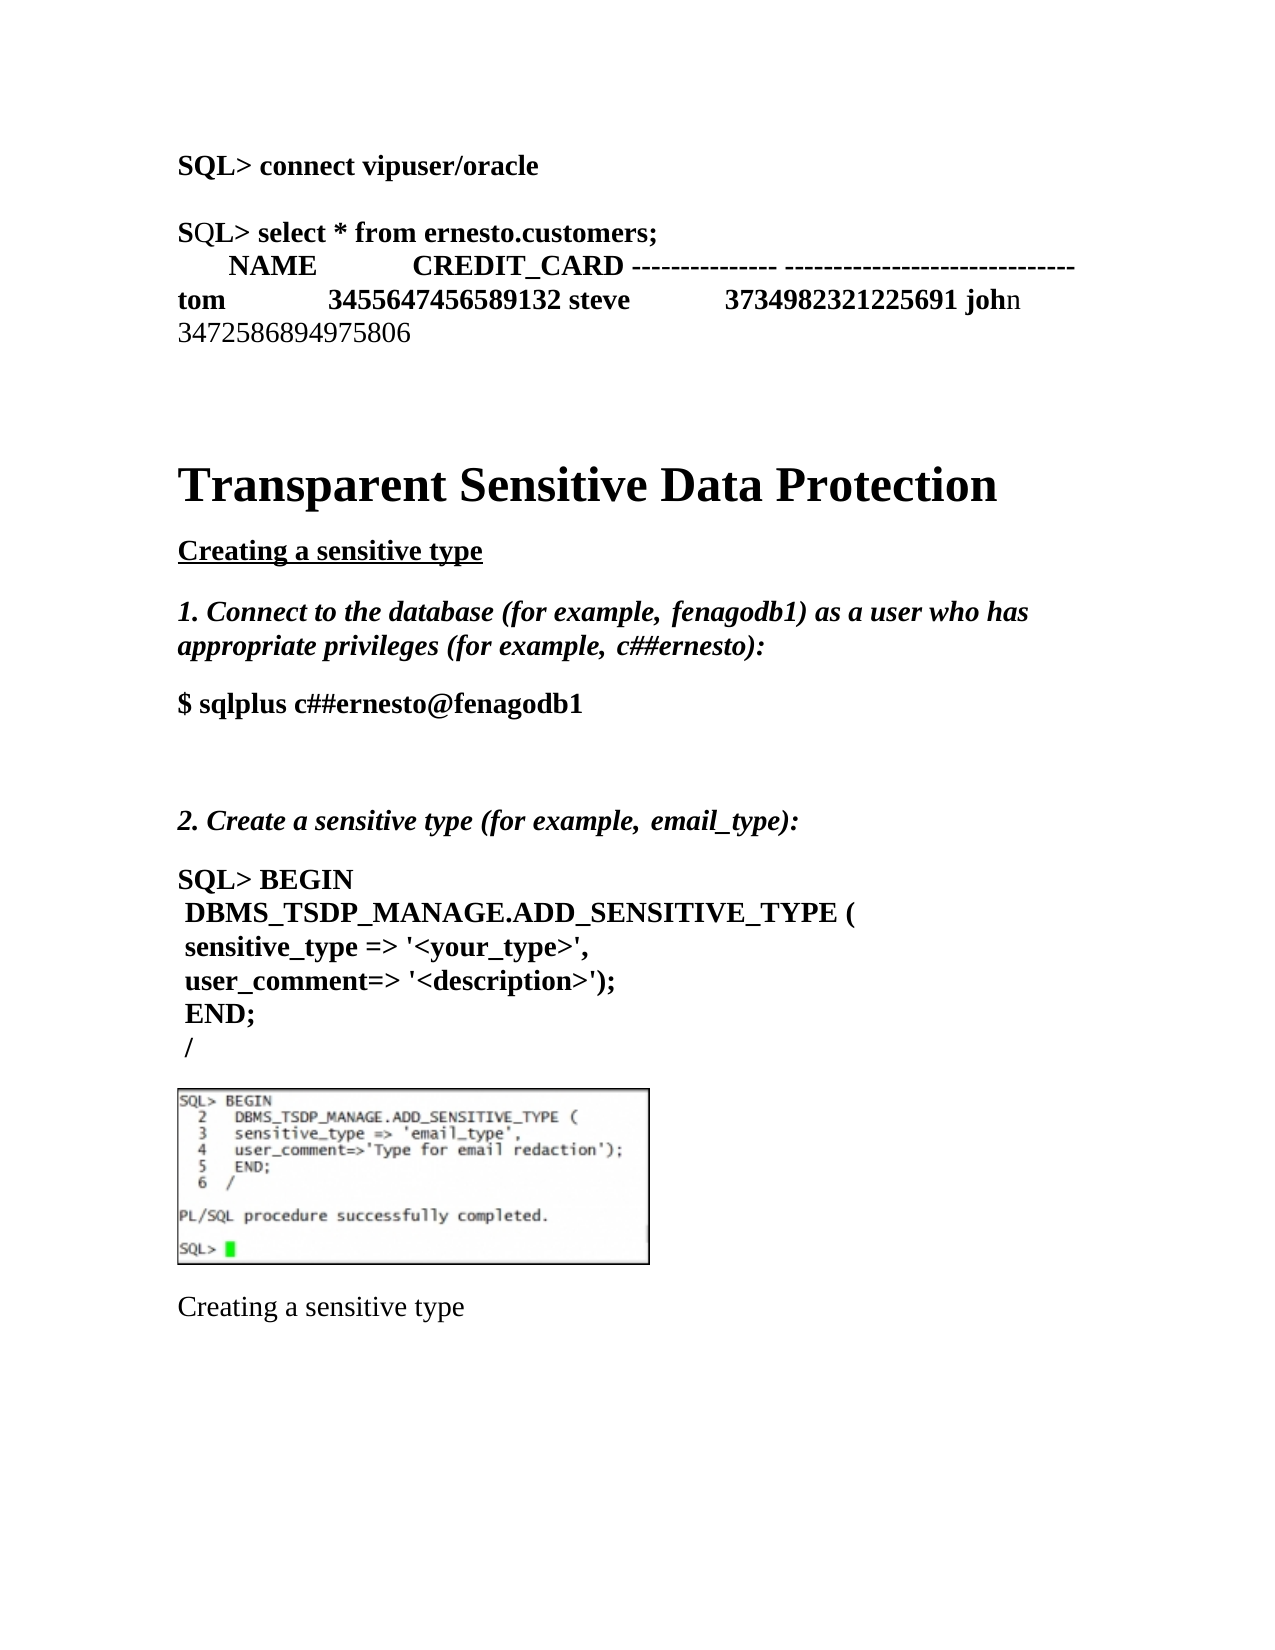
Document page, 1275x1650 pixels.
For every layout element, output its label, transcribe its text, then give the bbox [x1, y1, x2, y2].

text SQL> BEGIN DBMS_TSDP_MANAGE.ADD_SENSITIVE_TYPE ( sensitive_type => '<your_type>', user_comment=> '<description>'); END; / [177, 862, 1098, 1063]
text $ sqlplus c##ernesto@fenagodb1 [177, 686, 1098, 720]
text Creating a sensitive type [177, 533, 1098, 567]
text 1. Connect to the database (for example, fenagodb1) as a user who has appropriate privileges (for example, c##ernesto): [177, 594, 1098, 661]
picture [177, 1088, 650, 1265]
text Transparent Sensitive Data Protection [177, 454, 1098, 512]
text Creating a sensitive type [177, 1289, 1098, 1323]
text SQL> connect vipuser/oracle SQL> select * from ernesto.customers; NAME CREDIT_CARD --------------- ------------------------------ tom 3455647456589132 steve 3734982321225691 john 3472586894975806 [177, 148, 1098, 349]
text 2. Create a sensitive type (for example, email_type): [177, 803, 1098, 837]
